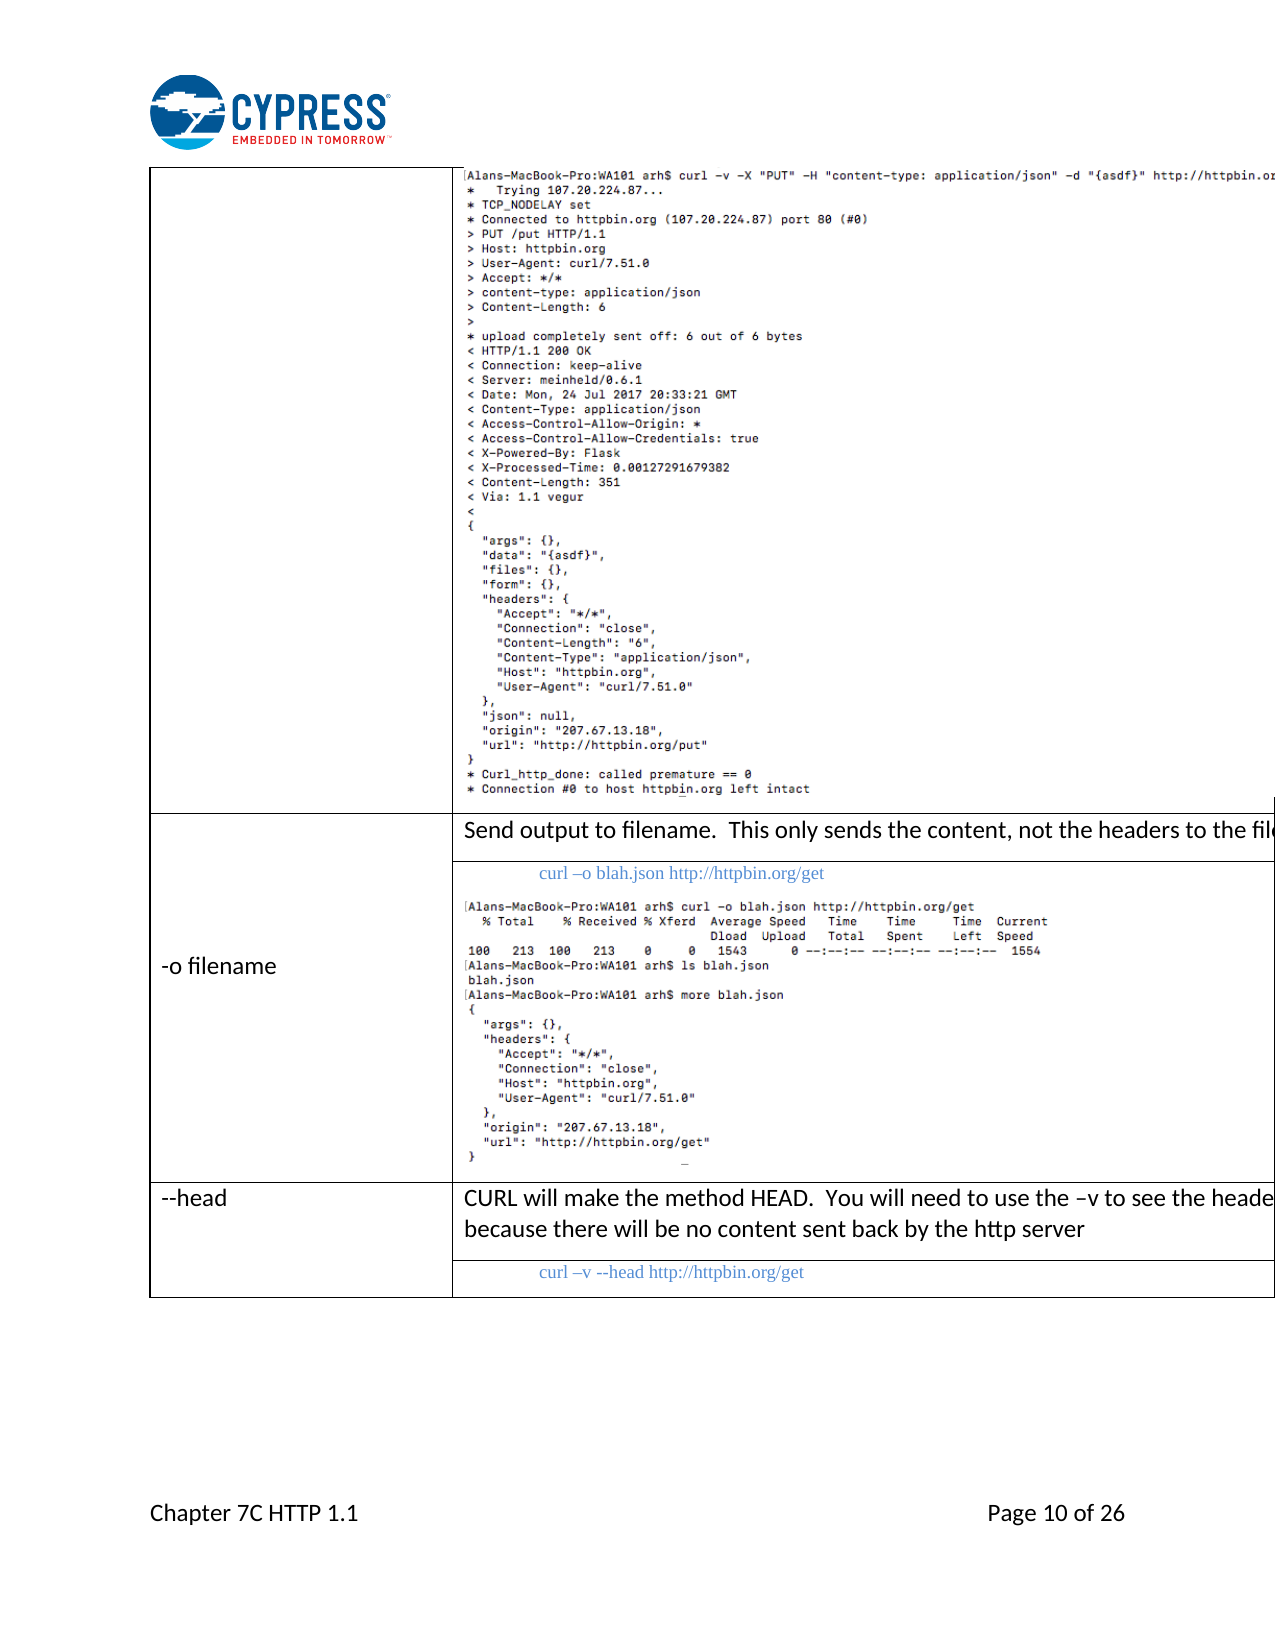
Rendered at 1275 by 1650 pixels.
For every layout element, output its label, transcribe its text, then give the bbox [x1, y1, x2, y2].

table_cell -o filename [151, 814, 452, 1182]
table_cell CURL will make the method HEAD. You will need to use the –v to see the headers because there will be no content sent back by the http server [453, 1183, 1274, 1260]
picture [463, 167, 1275, 797]
picture [150, 75, 392, 150]
table_cell curl -v -X "PUT" -H "content-type: application/json" -d "{asdf}" http://httpbin.org/put [453, 168, 1274, 813]
table_cell curl –v --head http://httpbin.org/get [453, 1261, 1274, 1297]
table_cell curl –o blah.json http://httpbin.org/get [453, 862, 1274, 1182]
picture [463, 897, 1066, 1165]
table_cell Send output to filename. This only sends the content, not the headers to the file [453, 814, 1274, 861]
table_cell --head [151, 1183, 452, 1297]
